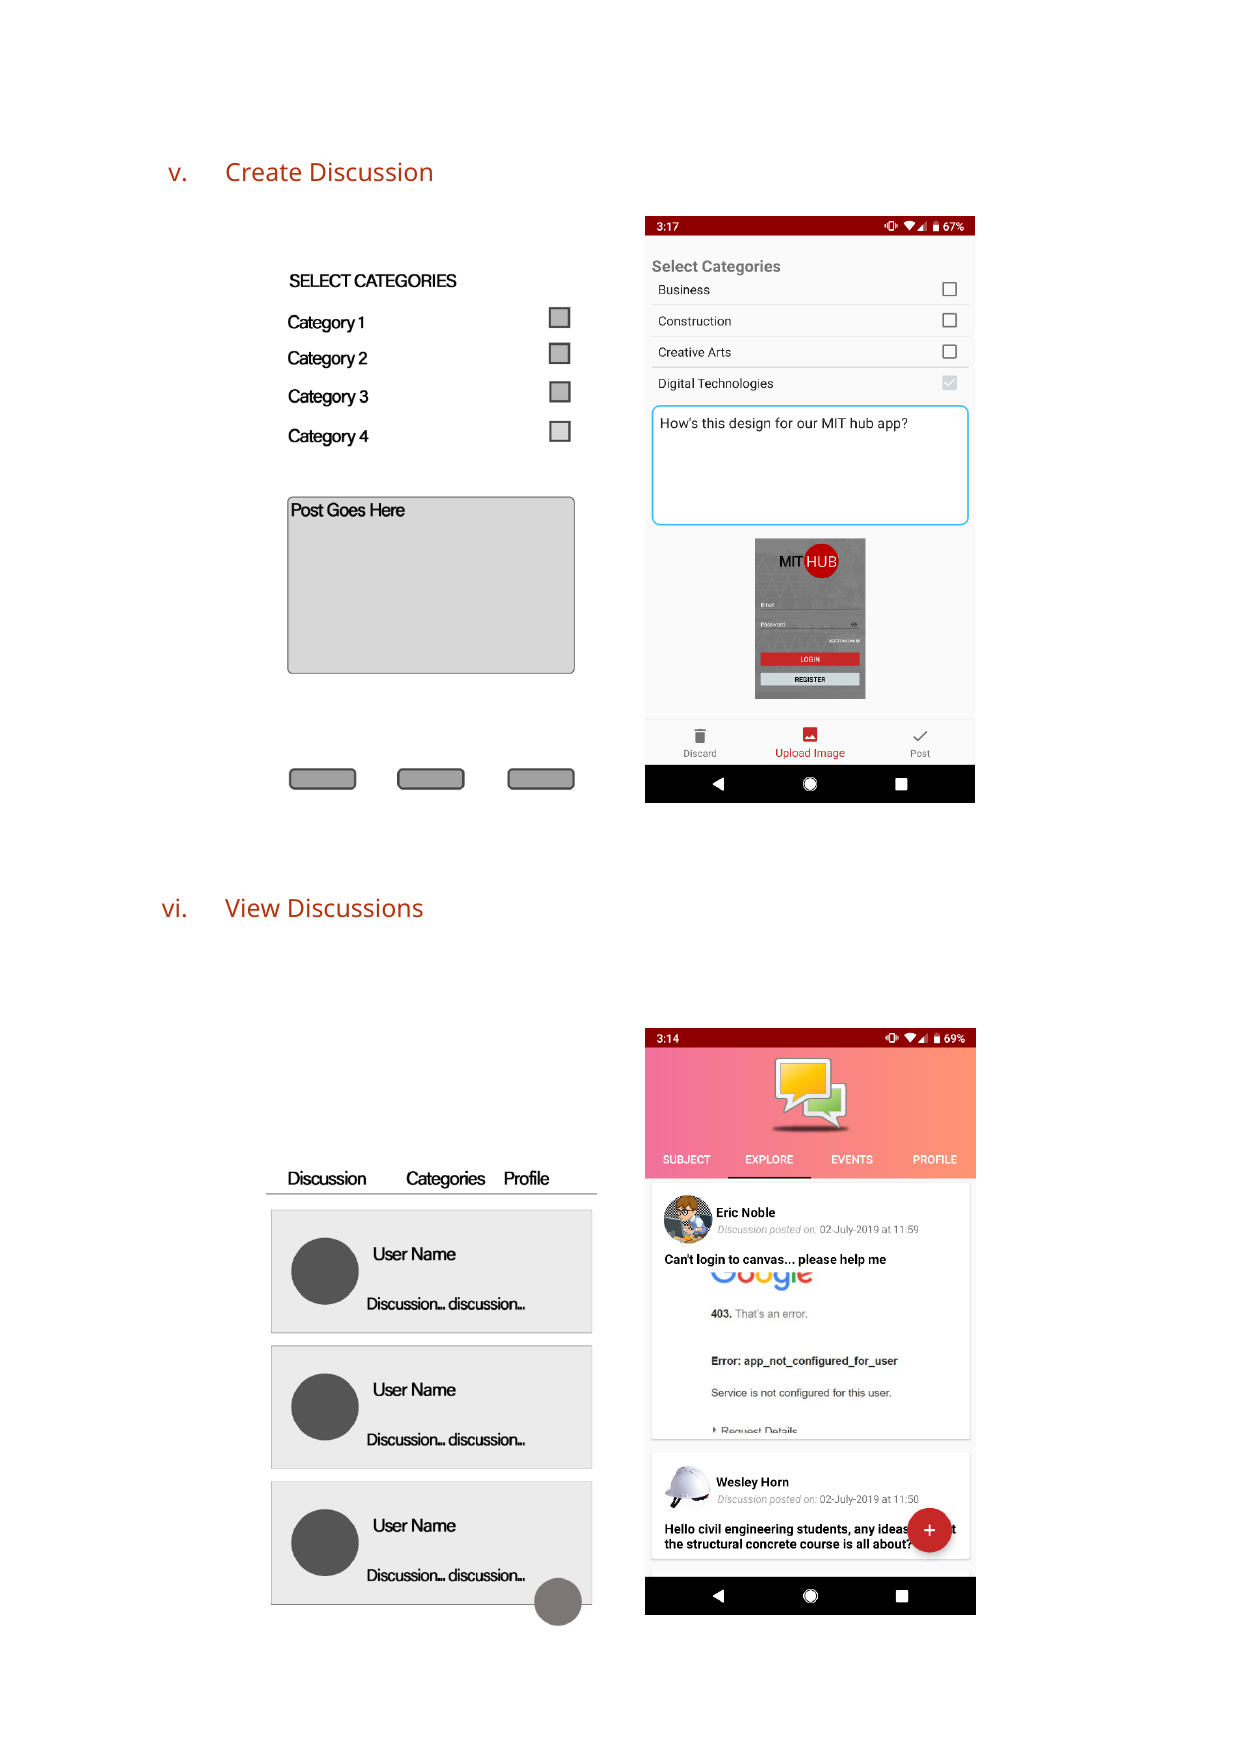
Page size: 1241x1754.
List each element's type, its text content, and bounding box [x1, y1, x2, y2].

subtitle View Discussions [187, 890, 1090, 924]
picture [265, 216, 596, 803]
picture [645, 216, 975, 803]
picture [645, 1028, 976, 1615]
subtitle Create Discussion [187, 154, 1090, 188]
picture [266, 1053, 597, 1640]
